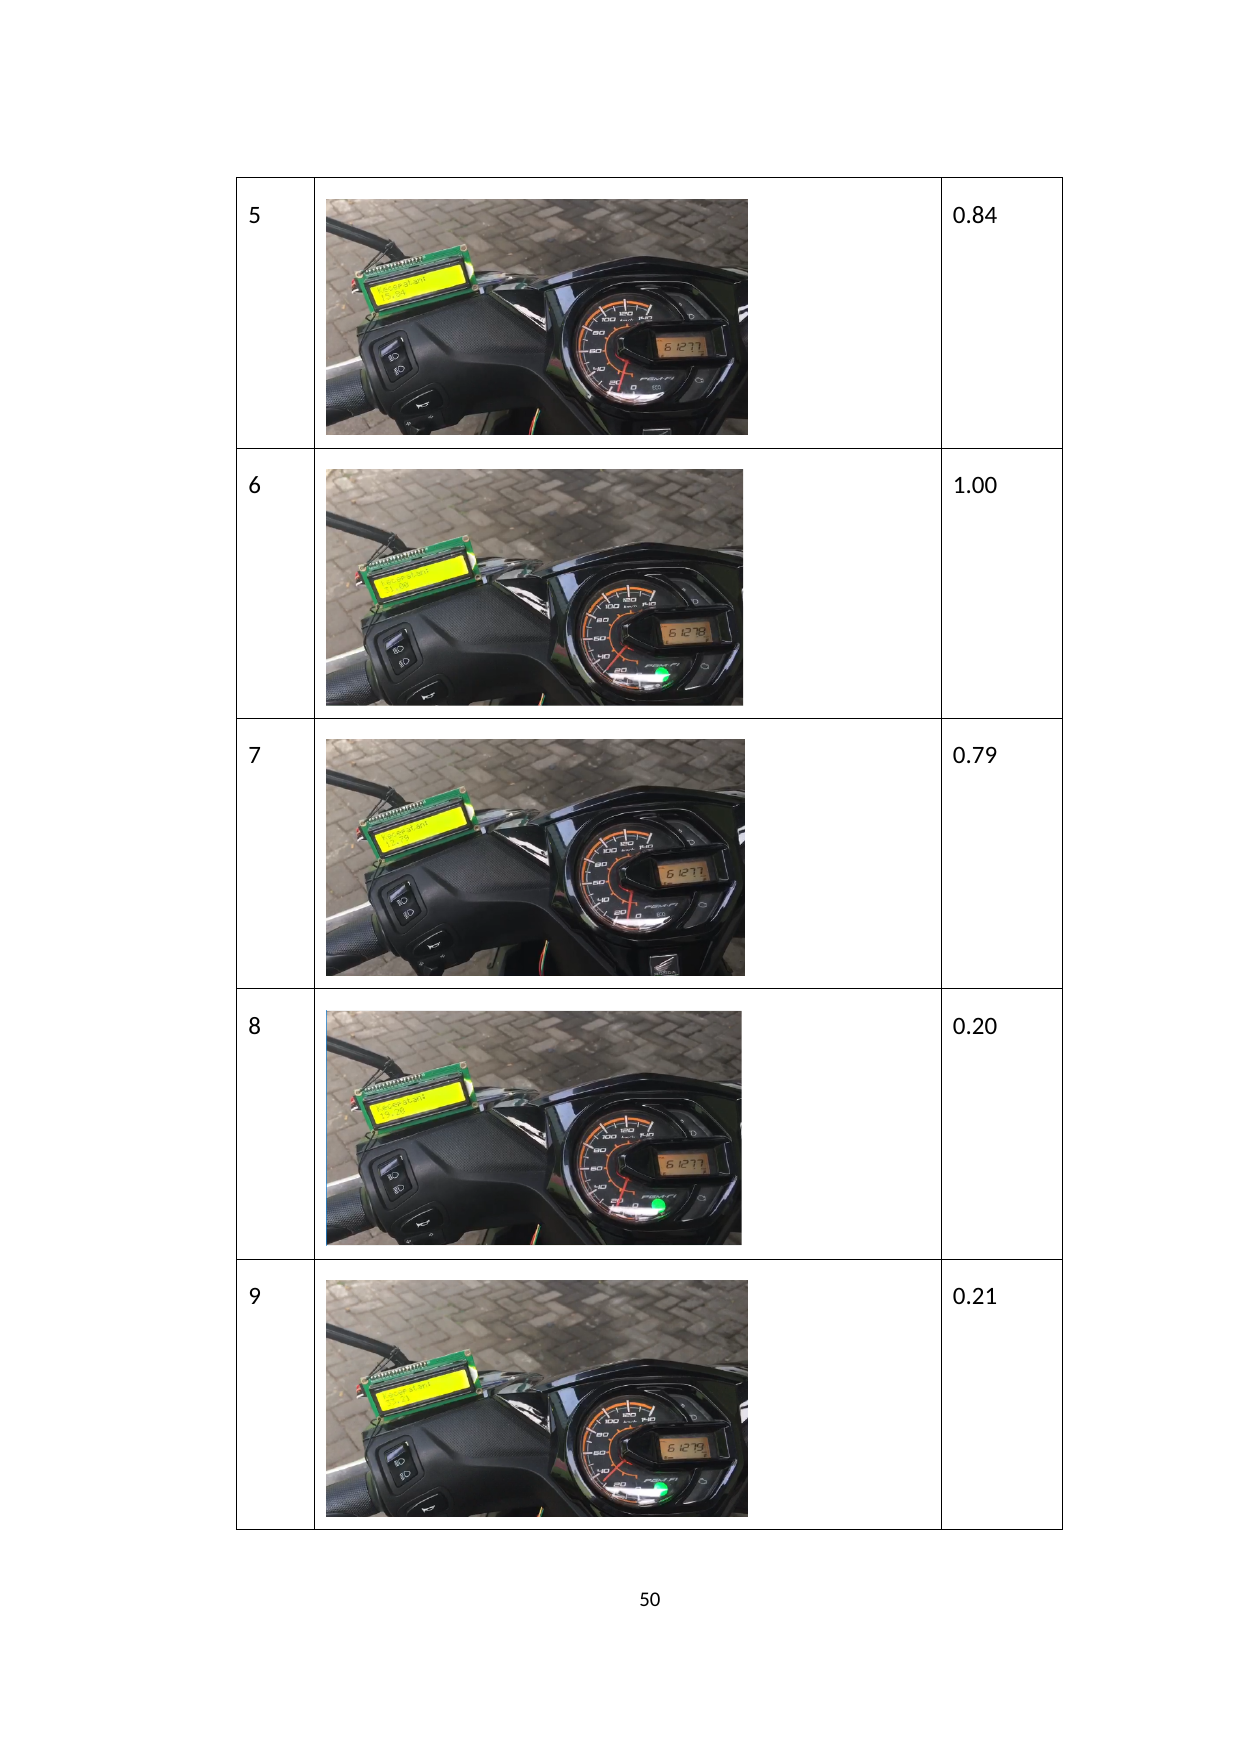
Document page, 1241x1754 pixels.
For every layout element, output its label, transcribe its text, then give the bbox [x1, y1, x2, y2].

table_cell [315, 178, 941, 447]
table_cell 0.79 [942, 719, 1062, 988]
picture [326, 1280, 748, 1517]
table_cell [315, 449, 941, 718]
table_cell [315, 989, 941, 1258]
table_cell 6 [237, 449, 314, 718]
picture [326, 1010, 742, 1246]
picture [326, 199, 748, 435]
table_cell 1.00 [942, 449, 1062, 718]
table_cell 5 [237, 178, 314, 447]
table_cell 8 [237, 989, 314, 1258]
table_cell 7 [237, 719, 314, 988]
table_cell 0.84 [942, 178, 1062, 447]
picture [326, 469, 744, 706]
table_cell [315, 719, 941, 988]
table_cell 9 [237, 1260, 314, 1529]
table_cell [315, 1260, 941, 1529]
picture [326, 739, 745, 976]
table_cell 0.20 [942, 989, 1062, 1258]
table_cell 0.21 [942, 1260, 1062, 1529]
